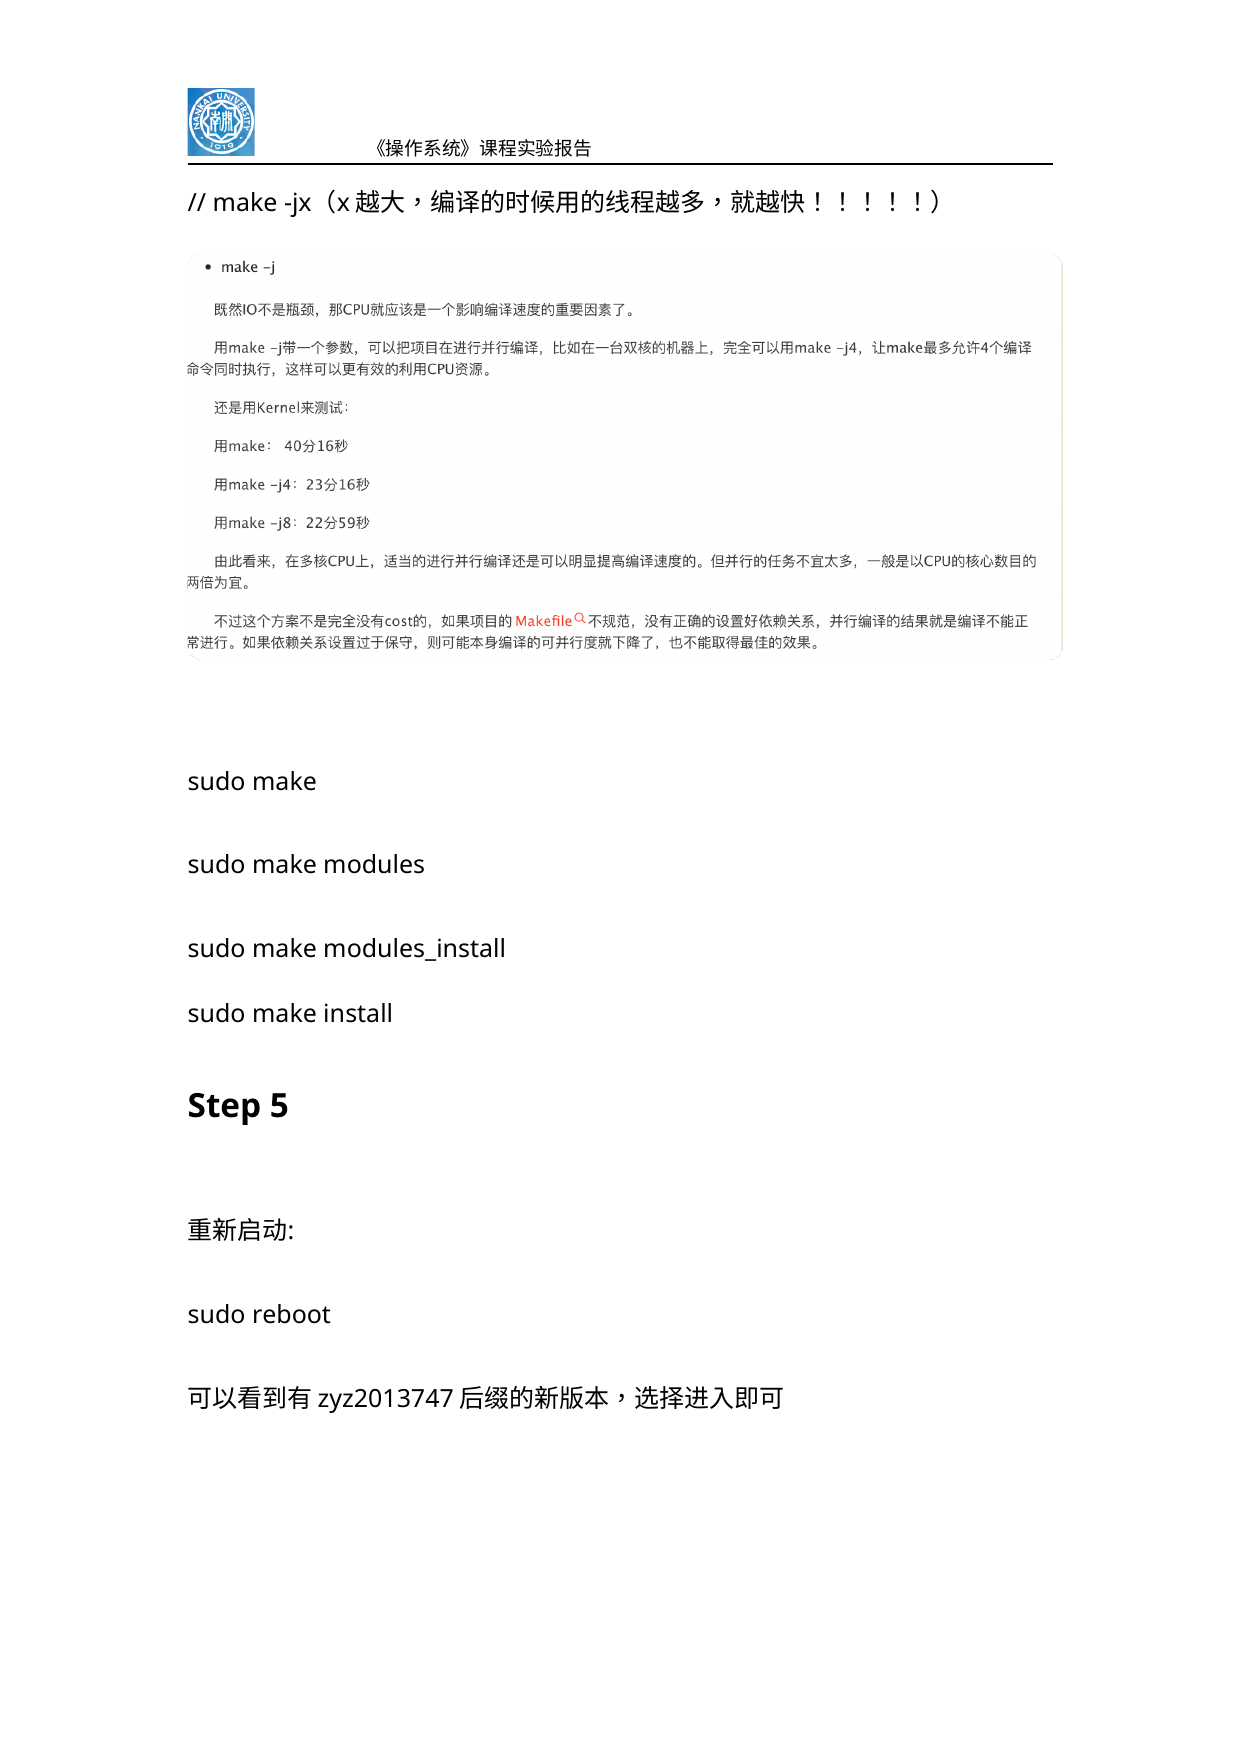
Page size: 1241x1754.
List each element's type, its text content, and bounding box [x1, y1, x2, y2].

text sudo make modules [187, 831, 1053, 896]
text // make -jx（x越大，编译的时候用的线程越多，就越快！！！！！） [187, 169, 1053, 234]
picture [187, 253, 1063, 660]
text sudo reboot [187, 1281, 1053, 1346]
text sudo make modules_install sudo make install [187, 915, 1053, 1045]
picture [187, 88, 255, 156]
text 重新启动: [187, 1197, 1053, 1262]
text sudo make [187, 748, 1053, 813]
text 可以看到有zyz2013747后缀的新版本，选择进入即可 [187, 1365, 1053, 1430]
subtitle Step 5 [187, 1072, 1053, 1137]
